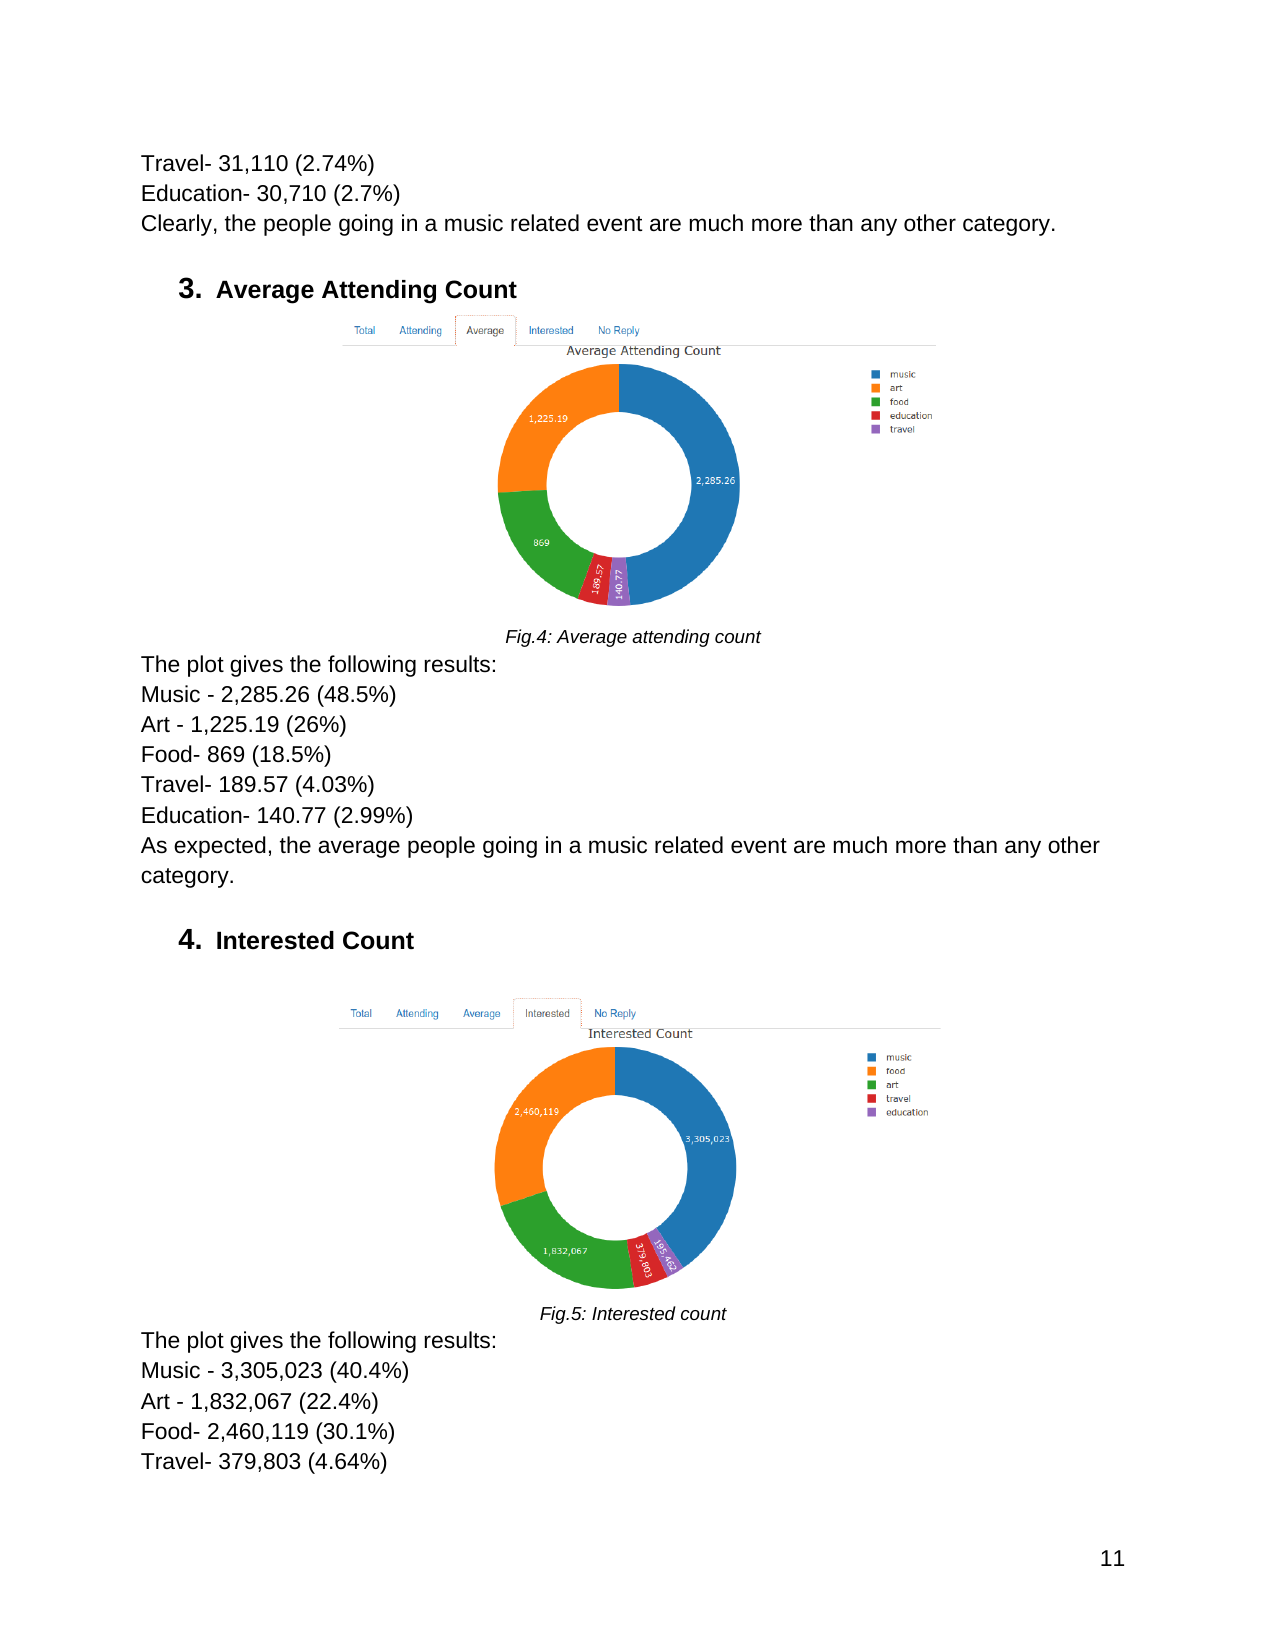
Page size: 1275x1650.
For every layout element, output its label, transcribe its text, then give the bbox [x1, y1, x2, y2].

list Average Attending Count [178, 271, 1125, 304]
text Travel- 31,110 (2.74%) [141, 150, 1125, 176]
text Education- 140.77 (2.99%) [141, 802, 1125, 828]
text Clearly, the people going in a music related event are much more than any other category. [141, 210, 1125, 237]
text Fig.4: Average attending count [141, 626, 1125, 647]
picture [329, 309, 936, 622]
list Interested Count [178, 922, 1125, 956]
text As expected, the average people going in a music related event are much more than any other category. [141, 832, 1125, 888]
text The plot gives the following results: [141, 651, 1125, 677]
text Art - 1,225.19 (26%) [141, 711, 1125, 737]
text Food- 869 (18.5%) [141, 741, 1125, 767]
text Art - 1,832,067 (22.4%) [141, 1388, 1125, 1414]
text Food- 2,460,119 (30.1%) [141, 1418, 1125, 1444]
text Music - 2,285.26 (48.5%) [141, 681, 1125, 707]
text Education- 30,710 (2.7%) [141, 180, 1125, 207]
text The plot gives the following results: [141, 1327, 1125, 1354]
text Travel- 379,803 (4.64%) [141, 1448, 1125, 1474]
text Fig.5: Interested count [141, 1302, 1125, 1324]
text Music - 3,305,023 (40.4%) [141, 1357, 1125, 1384]
text Travel- 189.57 (4.03%) [141, 771, 1125, 798]
picture [325, 993, 941, 1299]
